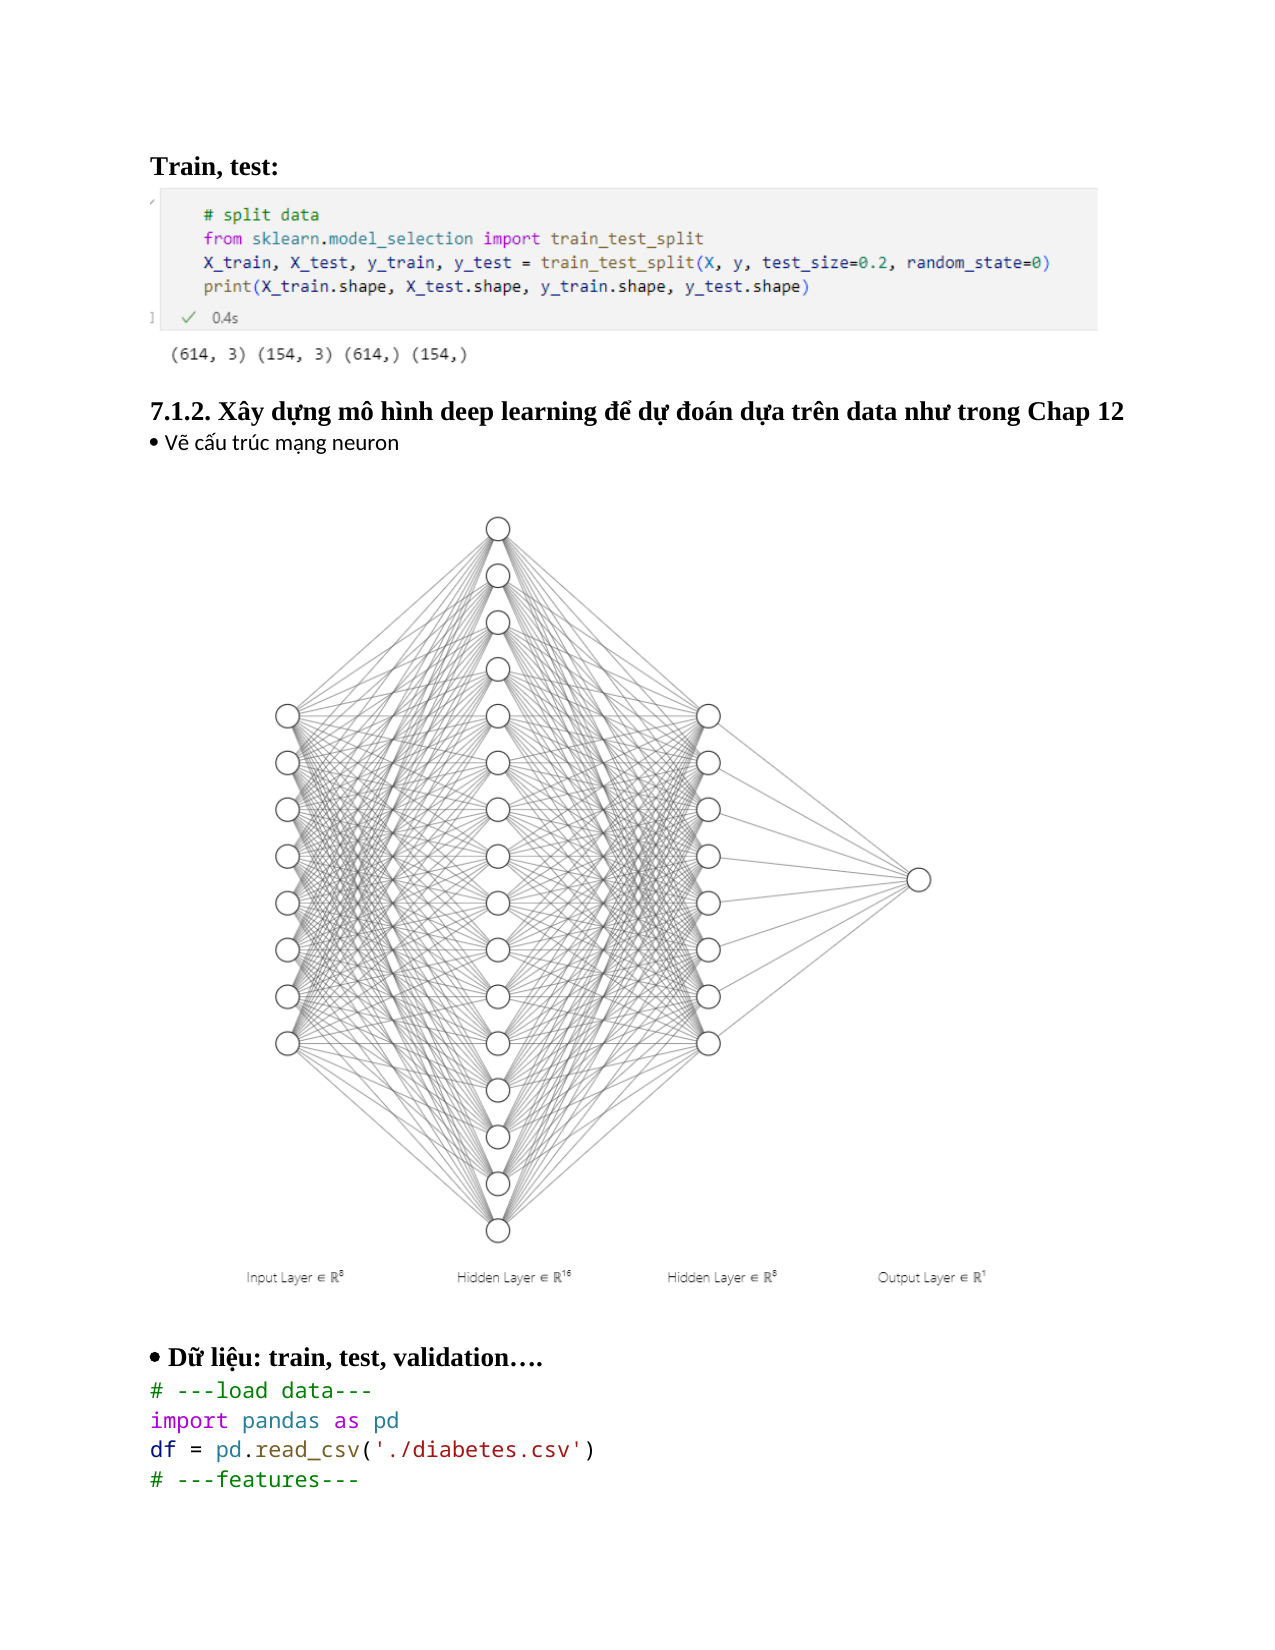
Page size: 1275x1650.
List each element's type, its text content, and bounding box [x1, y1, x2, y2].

subtitle 7.1.2. Xây dựng mô hình deep learning để dự đoán dựa trên data như trong Chap 12 [150, 395, 1125, 426]
picture [150, 183, 1098, 376]
picture [150, 475, 1019, 1323]
text Vẽ cấu trúc mạng neuron [150, 428, 1125, 456]
subtitle Train, test: [150, 150, 1125, 181]
text df = pd.read_csv('./diabetes.csv') [150, 1434, 1125, 1464]
text # ---load data--- [150, 1375, 1125, 1404]
text import pandas as pd [150, 1404, 1125, 1434]
subtitle Dữ liệu: train, test, validation…. [150, 1341, 1125, 1372]
text # ---features--- [150, 1464, 1125, 1494]
